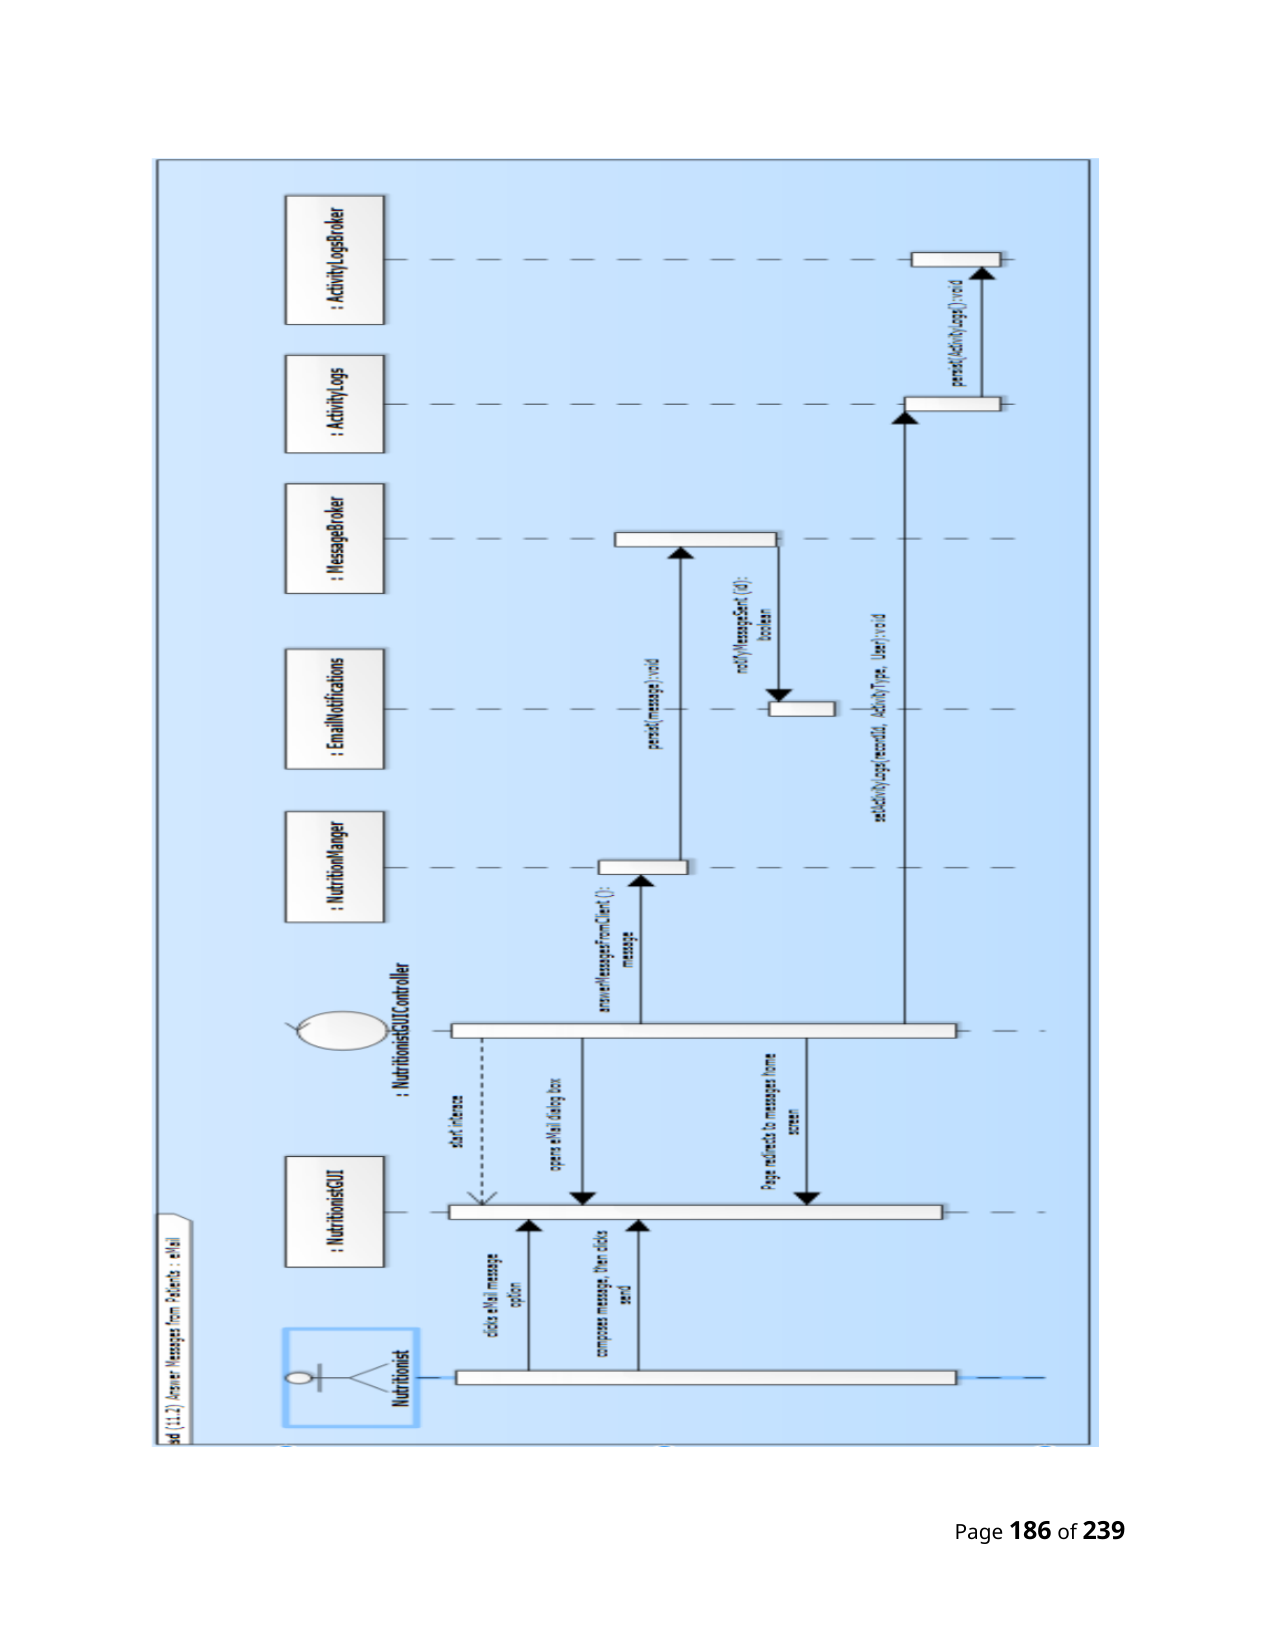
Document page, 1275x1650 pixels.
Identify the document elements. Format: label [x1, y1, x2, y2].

picture [153, 159, 1099, 1447]
